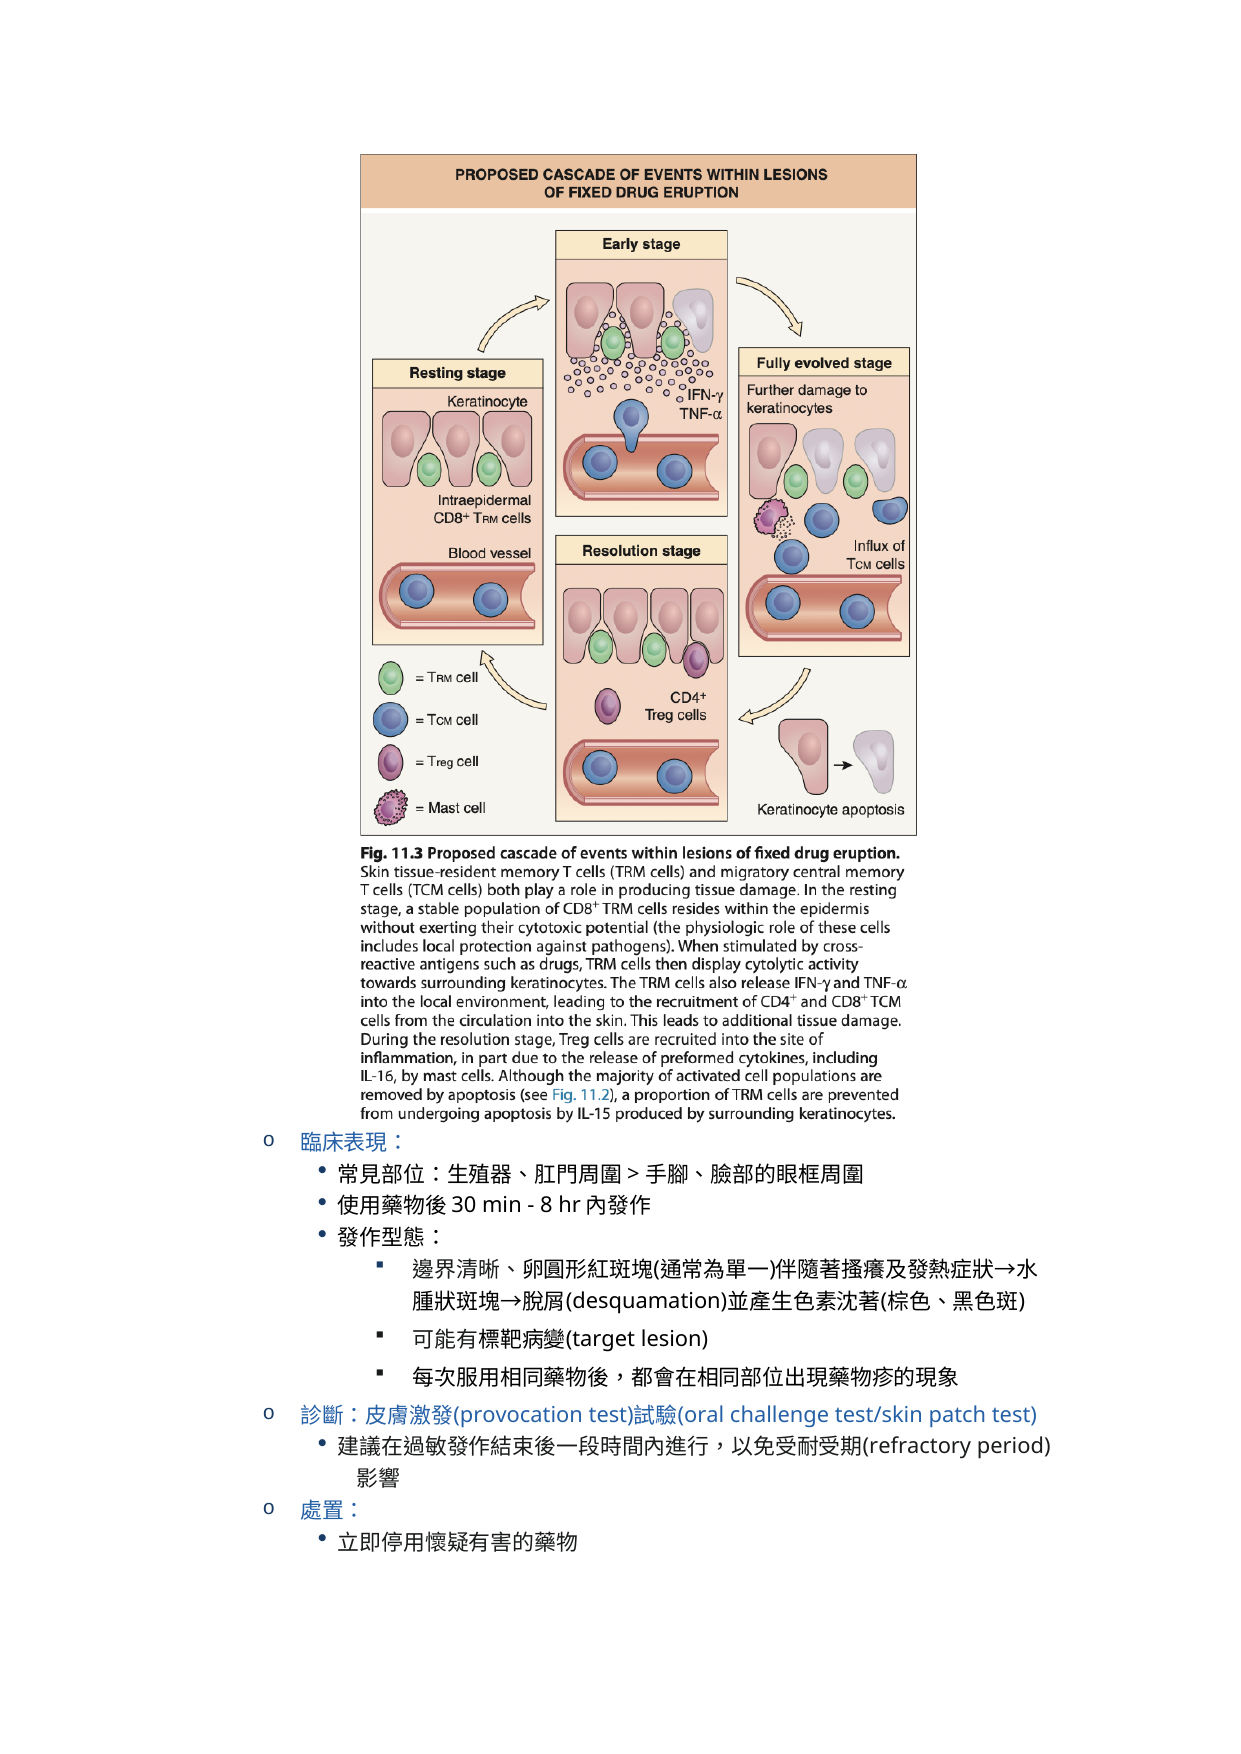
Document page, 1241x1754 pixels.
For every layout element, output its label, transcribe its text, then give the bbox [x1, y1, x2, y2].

list 發作型態： [319, 1220, 1053, 1252]
list 診斷：皮膚激發(provocation test)試驗(oral challenge test/skin patch test) [262, 1398, 1053, 1429]
list 每次服用相同藥物後，都會在相同部位出現藥物疹的現象 [375, 1360, 1053, 1391]
list 臨床表現： [262, 1125, 1053, 1157]
list 邊界清晰、卵圓形紅斑塊(通常為單一)伴隨著搔癢及發熱症狀→水腫狀斑塊→脫屑(desquamation)並產生色素沈著(棕色、黑色斑) [375, 1252, 1053, 1315]
list 立即停用懷疑有害的藥物 [319, 1524, 1053, 1556]
picture [356, 150, 922, 1125]
list 可能有標靶病變(target lesion) [375, 1322, 1053, 1353]
list 常見部位：生殖器、肛門周圍 > 手腳、臉部的眼框周圍 [319, 1157, 1053, 1188]
list 建議在過敏發作結束後一段時間內進行，以免受耐受期(refractory period)影響 [319, 1429, 1053, 1493]
list 處置： [262, 1493, 1053, 1524]
list 使用藥物後30 min - 8 hr內發作 [319, 1188, 1053, 1220]
